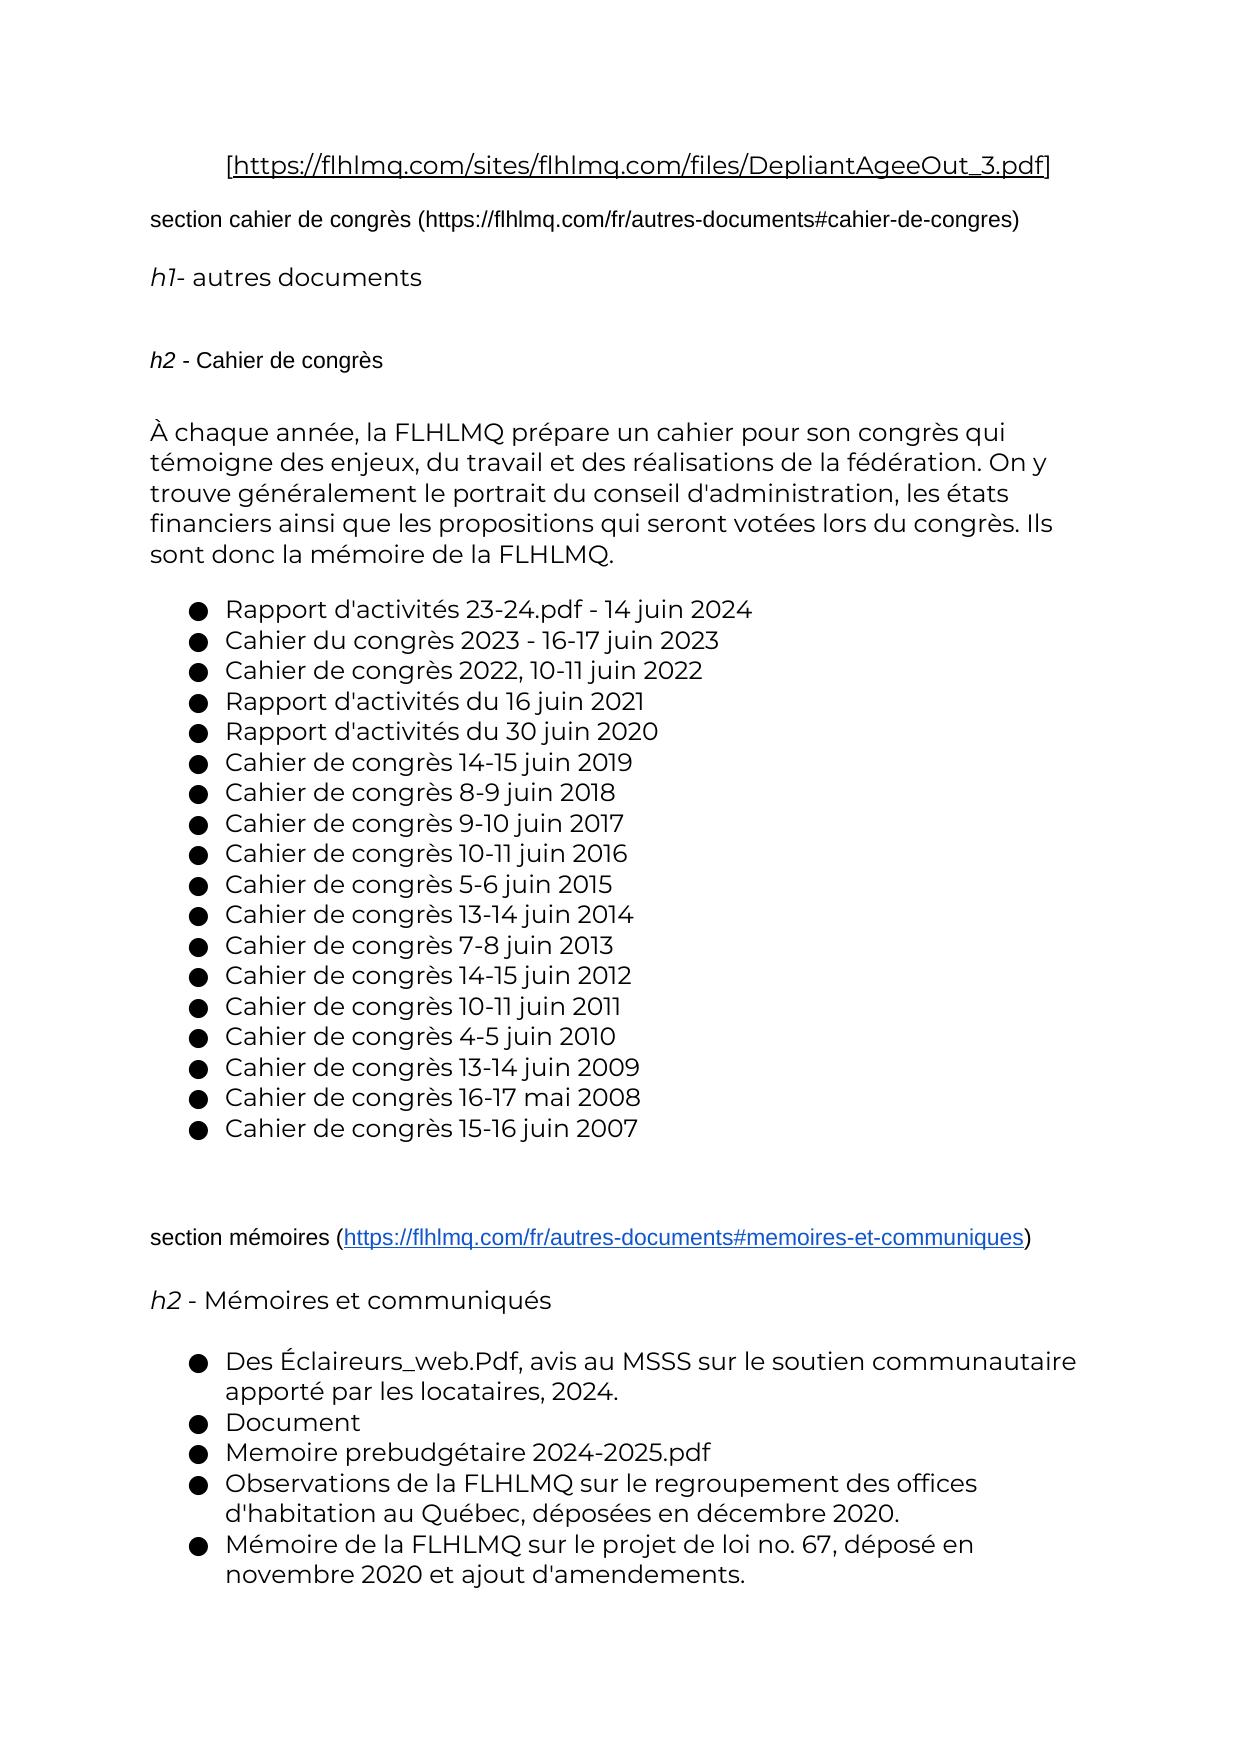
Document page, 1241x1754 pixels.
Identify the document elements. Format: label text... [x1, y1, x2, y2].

list Rapport d'activités du 16 juin 2021 [187, 686, 1090, 716]
list Cahier de congrès 16-17 mai 2008 [187, 1083, 1090, 1113]
text h1- autres documents [150, 262, 1090, 293]
list Cahier de congrès 10-11 juin 2016 [187, 838, 1090, 869]
list Rapport d'activités du 30 juin 2020 [187, 716, 1090, 747]
list Cahier de congrès 14-15 juin 2012 [187, 961, 1090, 991]
list Cahier de congrès 9-10 juin 2017 [187, 808, 1090, 838]
list Cahier de congrès 2022, 10-11 juin 2022 [187, 655, 1090, 686]
list Cahier de congrès 14-15 juin 2019 [187, 747, 1090, 777]
text h2 - Cahier de congrès [150, 347, 1090, 373]
list Cahier de congrès 13-14 juin 2014 [187, 899, 1090, 930]
list Cahier de congrès 10-11 juin 2011 [187, 991, 1090, 1022]
list Cahier de congrès 5-6 juin 2015 [187, 869, 1090, 899]
text section cahier de congrès (https://flhlmq.com/fr/autres-documents#cahier-de-congres) [150, 206, 1090, 232]
list Cahier de congrès 7-8 juin 2013 [187, 930, 1090, 961]
list Observations de la FLHLMQ sur le regroupement des offices d'habitation au Québec, déposées en décembre 2020. [187, 1468, 1090, 1529]
list Des Éclaireurs_web.Pdf, avis au MSSS sur le soutien communautaire apporté par les locataires, 2024. [187, 1346, 1090, 1407]
list Cahier de congrès 15-16 juin 2007 [187, 1113, 1090, 1144]
list Cahier du congrès 2023 - 16-17 juin 2023 [187, 625, 1090, 655]
list Memoire prebudgétaire 2024-2025.pdf [187, 1438, 1090, 1468]
list Cahier de congrès 8-9 juin 2018 [187, 777, 1090, 808]
list Cahier de congrès 13-14 juin 2009 [187, 1052, 1090, 1083]
text À chaque année, la FLHLMQ prépare un cahier pour son congrès qui témoigne des enjeux, du travail et des réalisations de la fédération. On y trouve généralement le portrait du conseil d'administration, les états financiers ainsi que les propositions qui seront votées lors du congrès. Ils sont donc la mémoire de la FLHLMQ. [150, 417, 1090, 569]
text [https://flhlmq.com/sites/flhlmq.com/files/DepliantAgeeOut_3.pdf] [225, 150, 1090, 181]
text h2 - Mémoires et communiqués [150, 1285, 1090, 1316]
list Document [187, 1407, 1090, 1438]
list Rapport d'activités 23-24.pdf - 14 juin 2024 [187, 594, 1090, 625]
list Cahier de congrès 4-5 juin 2010 [187, 1022, 1090, 1052]
list Mémoire de la FLHLMQ sur le projet de loi no. 67, déposé en novembre 2020 et ajout d'amendements. [187, 1529, 1090, 1590]
text section mémoires (https://flhlmq.com/fr/autres-documents#memoires-et-communiques) [150, 1224, 1090, 1251]
